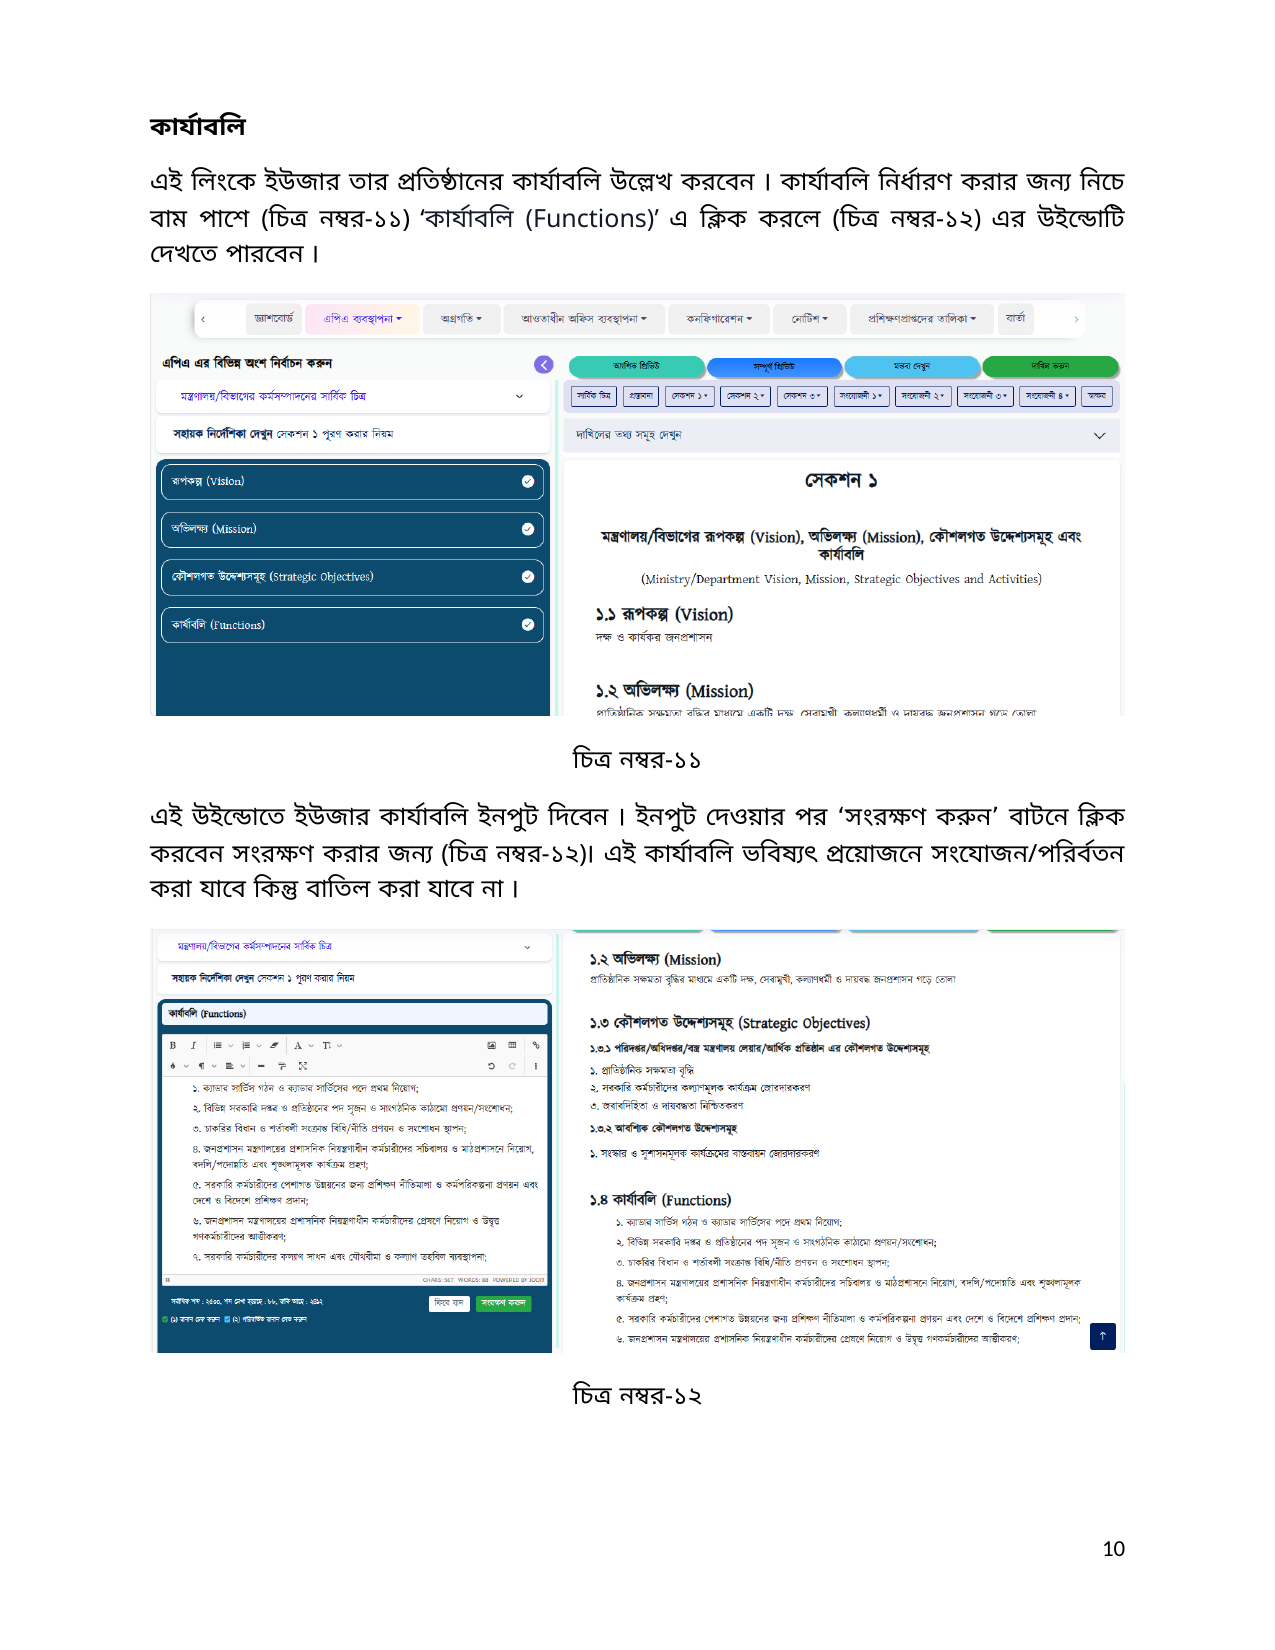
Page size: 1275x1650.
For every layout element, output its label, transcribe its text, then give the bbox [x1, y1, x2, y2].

picture [150, 928, 1125, 1353]
text এই উইন্ডোতে ইউজার কার্যাবলি ইনপুট দিবেন । ইনপুট দেওয়ার পর ‘সংরক্ষণ করুন’ বাটনে ক্লিক করবেন সংরক্ষণ করার জন্য (চিত্র নম্বর-১২)। এই কার্যাবলি ভবিষ্যৎ প্রয়োজনে সংযোজন/পরির্বতন করা যাবে কিন্তু বাতিল করা যাবে না । [150, 802, 1125, 903]
picture [150, 293, 1125, 716]
text এই লিংকে ইউজার তার প্রতিষ্ঠানের কার্যাবলি উল্লেখ করবেন । কার্যাবলি নির্ধারণ করার জন্য নিচে বাম পাশে (চিত্র নম্বর-১১) ‘কার্যাবলি (Functions)’ এ ক্লিক করলে (চিত্র নম্বর-১২) এর উইন্ডোটি দেখতে পারবেন । [150, 167, 1125, 269]
text চিত্র নম্বর-১২ [150, 1378, 1125, 1412]
text চিত্র নম্বর-১১ [150, 742, 1125, 776]
subtitle কার্যাবলি [150, 112, 1125, 142]
